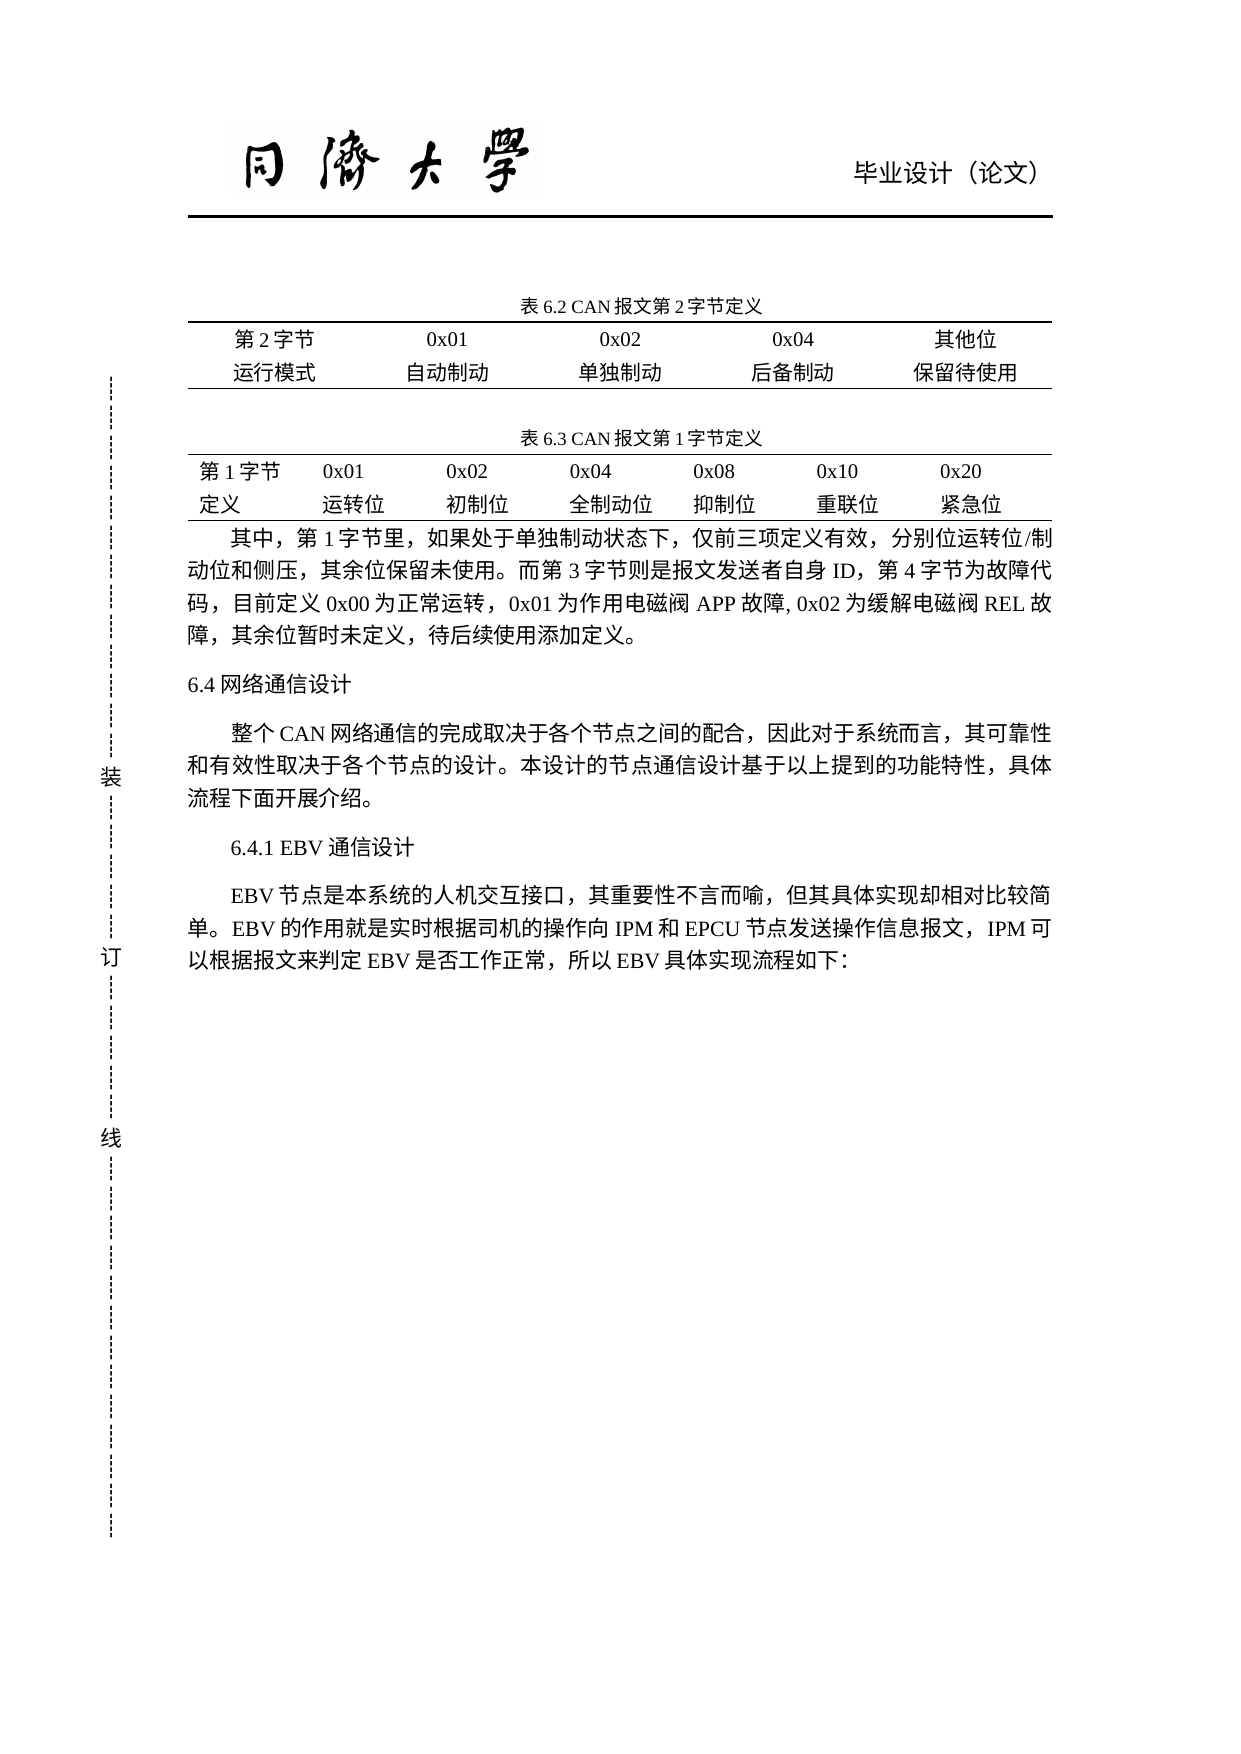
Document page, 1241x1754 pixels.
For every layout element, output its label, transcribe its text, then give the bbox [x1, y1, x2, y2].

table_cell 重联位 [805, 487, 929, 519]
table_header 0x04 [558, 455, 682, 487]
table_header 0x01 [311, 455, 435, 487]
table_cell 全制动位 [558, 487, 682, 519]
text 其中，第1字节里，如果处于单独制动状态下，仅前三项定义有效，分别位运转位/制动位和侧压，其余位保留未使用。而第3字节则是报文发送者自身ID，第4字节为故障代码，目前定义0x00为正常运转，0x01为作用电磁阀APP故障, 0x02为缓解电磁阀REL故障，其余位暂时未定义，待后续使用添加定义。 [187, 521, 1053, 651]
table_header 0x08 [682, 455, 805, 487]
table_header 0x10 [805, 455, 929, 487]
text 表6.3 CAN报文第1字节定义 [187, 421, 1053, 453]
table_header 0x02 [534, 323, 706, 355]
table_header 0x20 [929, 455, 1052, 487]
table_cell 自动制动 [361, 355, 534, 387]
subtitle 6.4.1 EBV通信设计 [187, 829, 1053, 862]
table_cell 单独制动 [534, 355, 706, 387]
table_header 0x01 [361, 323, 534, 355]
table_cell 抑制位 [682, 487, 805, 519]
text 整个CAN网络通信的完成取决于各个节点之间的配合，因此对于系统而言，其可靠性和有效性取决于各个节点的设计。本设计的节点通信设计基于以上提到的功能特性，具体流程下面开展介绍。 [187, 716, 1053, 813]
table_cell 保留待使用 [879, 355, 1052, 387]
table_header 其他位 [879, 323, 1052, 355]
table_cell 运行模式 [188, 355, 361, 387]
table_header 第2字节 [188, 323, 361, 355]
text EBV节点是本系统的人机交互接口，其重要性不言而喻，但其具体实现却相对比较简单。EBV的作用就是实时根据司机的操作向IPM和EPCU节点发送操作信息报文，IPM可以根据报文来判定EBV是否工作正常，所以EBV具体实现流程如下： [187, 878, 1053, 976]
table_header 0x02 [435, 455, 558, 487]
picture [224, 119, 547, 198]
table_cell 运转位 [311, 487, 435, 519]
subtitle 6.4 网络通信设计 [187, 667, 1053, 699]
table_cell 初制位 [435, 487, 558, 519]
text 表6.2 CAN报文第2字节定义 [187, 289, 1053, 321]
table_header 0x04 [706, 323, 879, 355]
table_header 第1字节 [188, 455, 311, 487]
table_cell 紧急位 [929, 487, 1052, 519]
table_cell 定义 [188, 487, 311, 519]
table_cell 后备制动 [706, 355, 879, 387]
